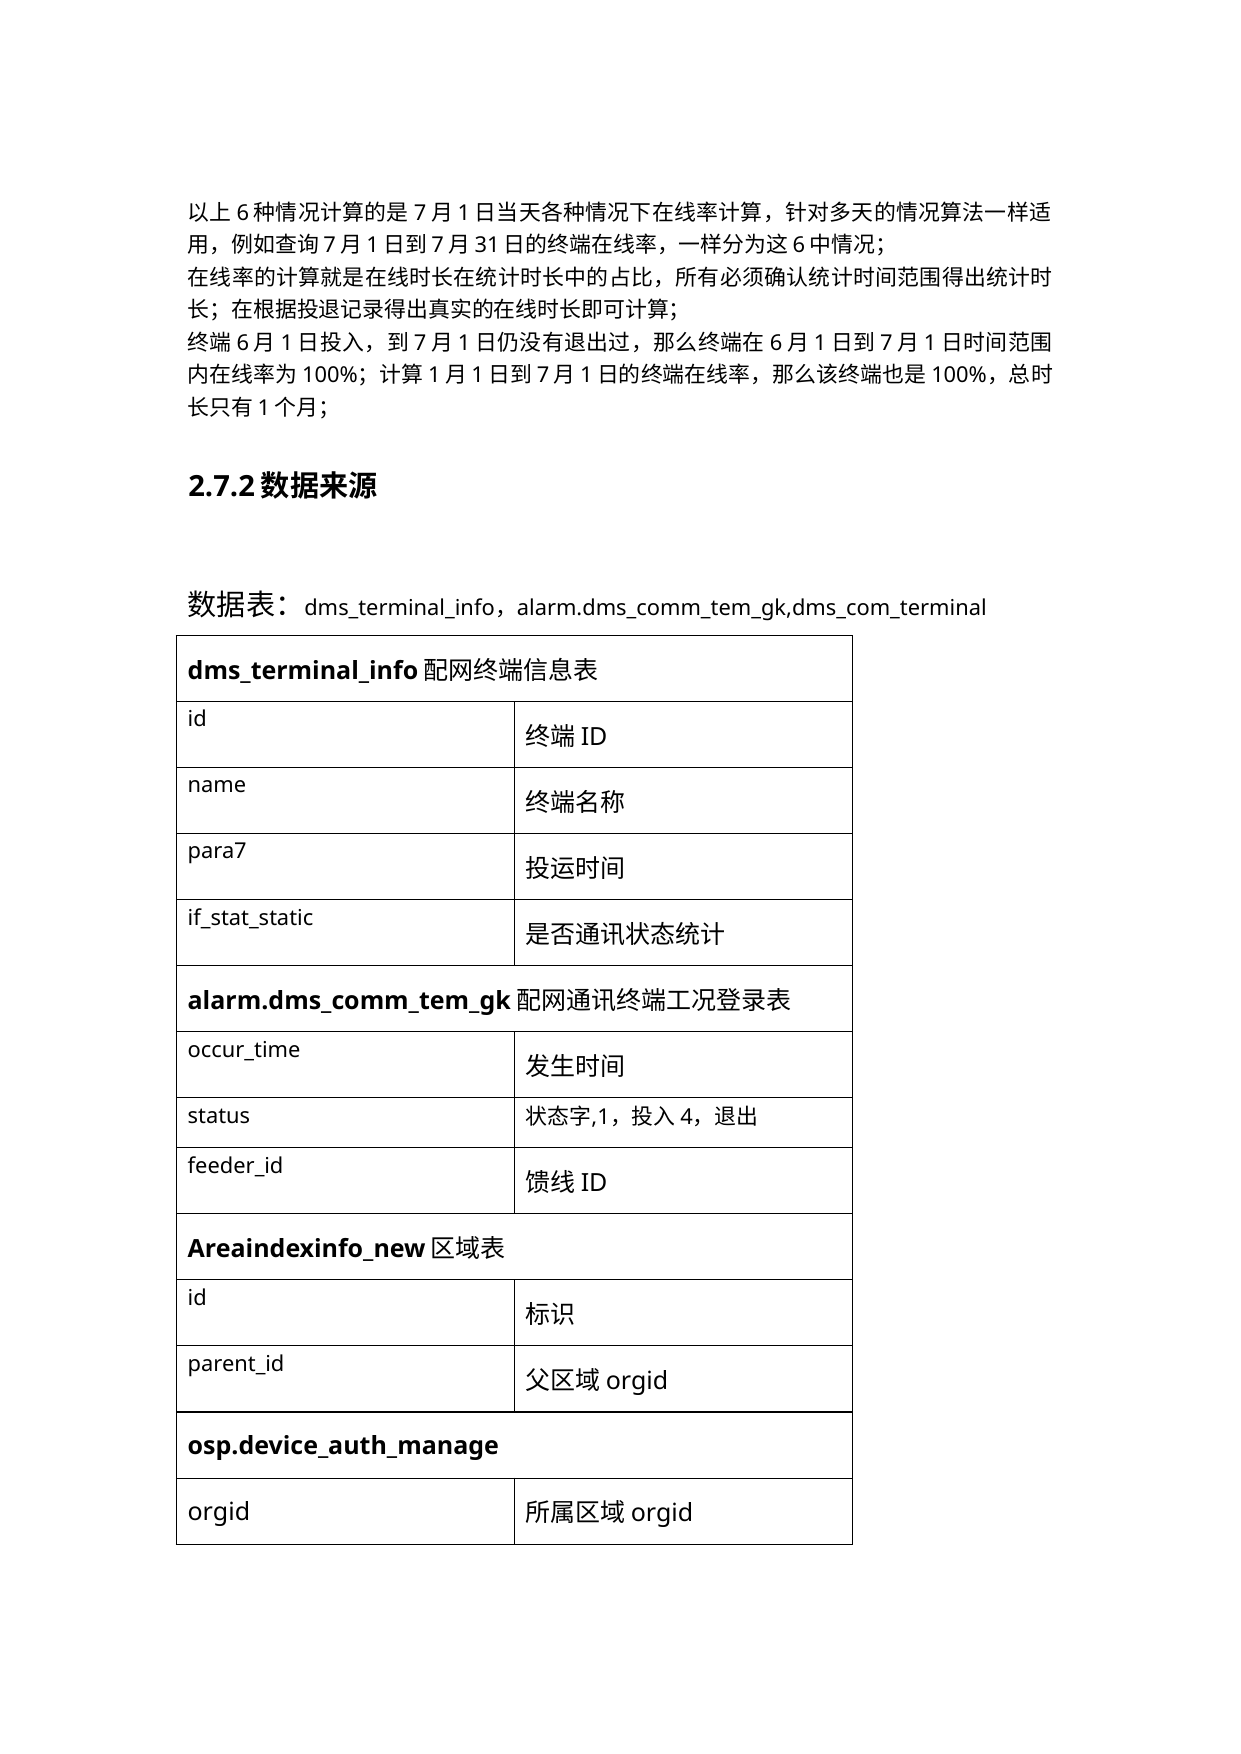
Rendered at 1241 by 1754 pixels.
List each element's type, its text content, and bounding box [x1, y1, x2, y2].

table_cell feeder_id [177, 1148, 514, 1213]
table_cell osp.device_auth_manage [177, 1413, 852, 1477]
table_cell 投运时间 [515, 834, 852, 899]
table_cell orgid [177, 1479, 514, 1543]
text 以上6种情况计算的是7月1日当天各种情况下在线率计算，针对多天的情况算法一样适用，例如查询7月1日到7月31日的终端在线率，一样分为这6中情况； [187, 194, 1053, 259]
table_cell 发生时间 [515, 1032, 852, 1097]
text 在线率的计算就是在线时长在统计时长中的占比，所有必须确认统计时间范围得出统计时长；在根据投退记录得出真实的在线时长即可计算； [187, 259, 1053, 324]
table_cell 馈线ID [515, 1148, 852, 1213]
table_cell 终端ID [515, 702, 852, 767]
table_header dms_terminal_info配网终端信息表 [177, 636, 852, 701]
table_cell para7 [177, 834, 514, 899]
text 数据表：dms_terminal_info，alarm.dms_comm_tem_gk,dms_com_terminal [187, 570, 1053, 635]
table_cell 终端名称 [515, 768, 852, 833]
text 终端6月1日投入，到7月1日仍没有退出过，那么终端在6月1日到7月1日时间范围内在线率为100%；计算1月1日到7月1日的终端在线率，那么该终端也是100%，总时长只有1个月； [187, 324, 1053, 422]
subtitle 2.7.2数据来源 [188, 451, 1053, 516]
table_cell if_stat_static [177, 900, 514, 965]
table_cell id [177, 1280, 514, 1345]
table_cell occur_time [177, 1032, 514, 1097]
table_cell 状态字,1，投入 4，退出 [515, 1098, 852, 1147]
table_cell 父区域orgid [515, 1346, 852, 1411]
table_cell 标识 [515, 1280, 852, 1345]
table_cell Areaindexinfo_new区域表 [177, 1214, 852, 1279]
table_cell 是否通讯状态统计 [515, 900, 852, 965]
table_cell parent_id [177, 1346, 514, 1411]
table_cell id [177, 702, 514, 767]
table_cell status [177, 1098, 514, 1147]
table_cell alarm.dms_comm_tem_gk配网通讯终端工况登录表 [177, 966, 852, 1031]
table_cell name [177, 768, 514, 833]
table_cell 所属区域orgid [515, 1479, 852, 1543]
